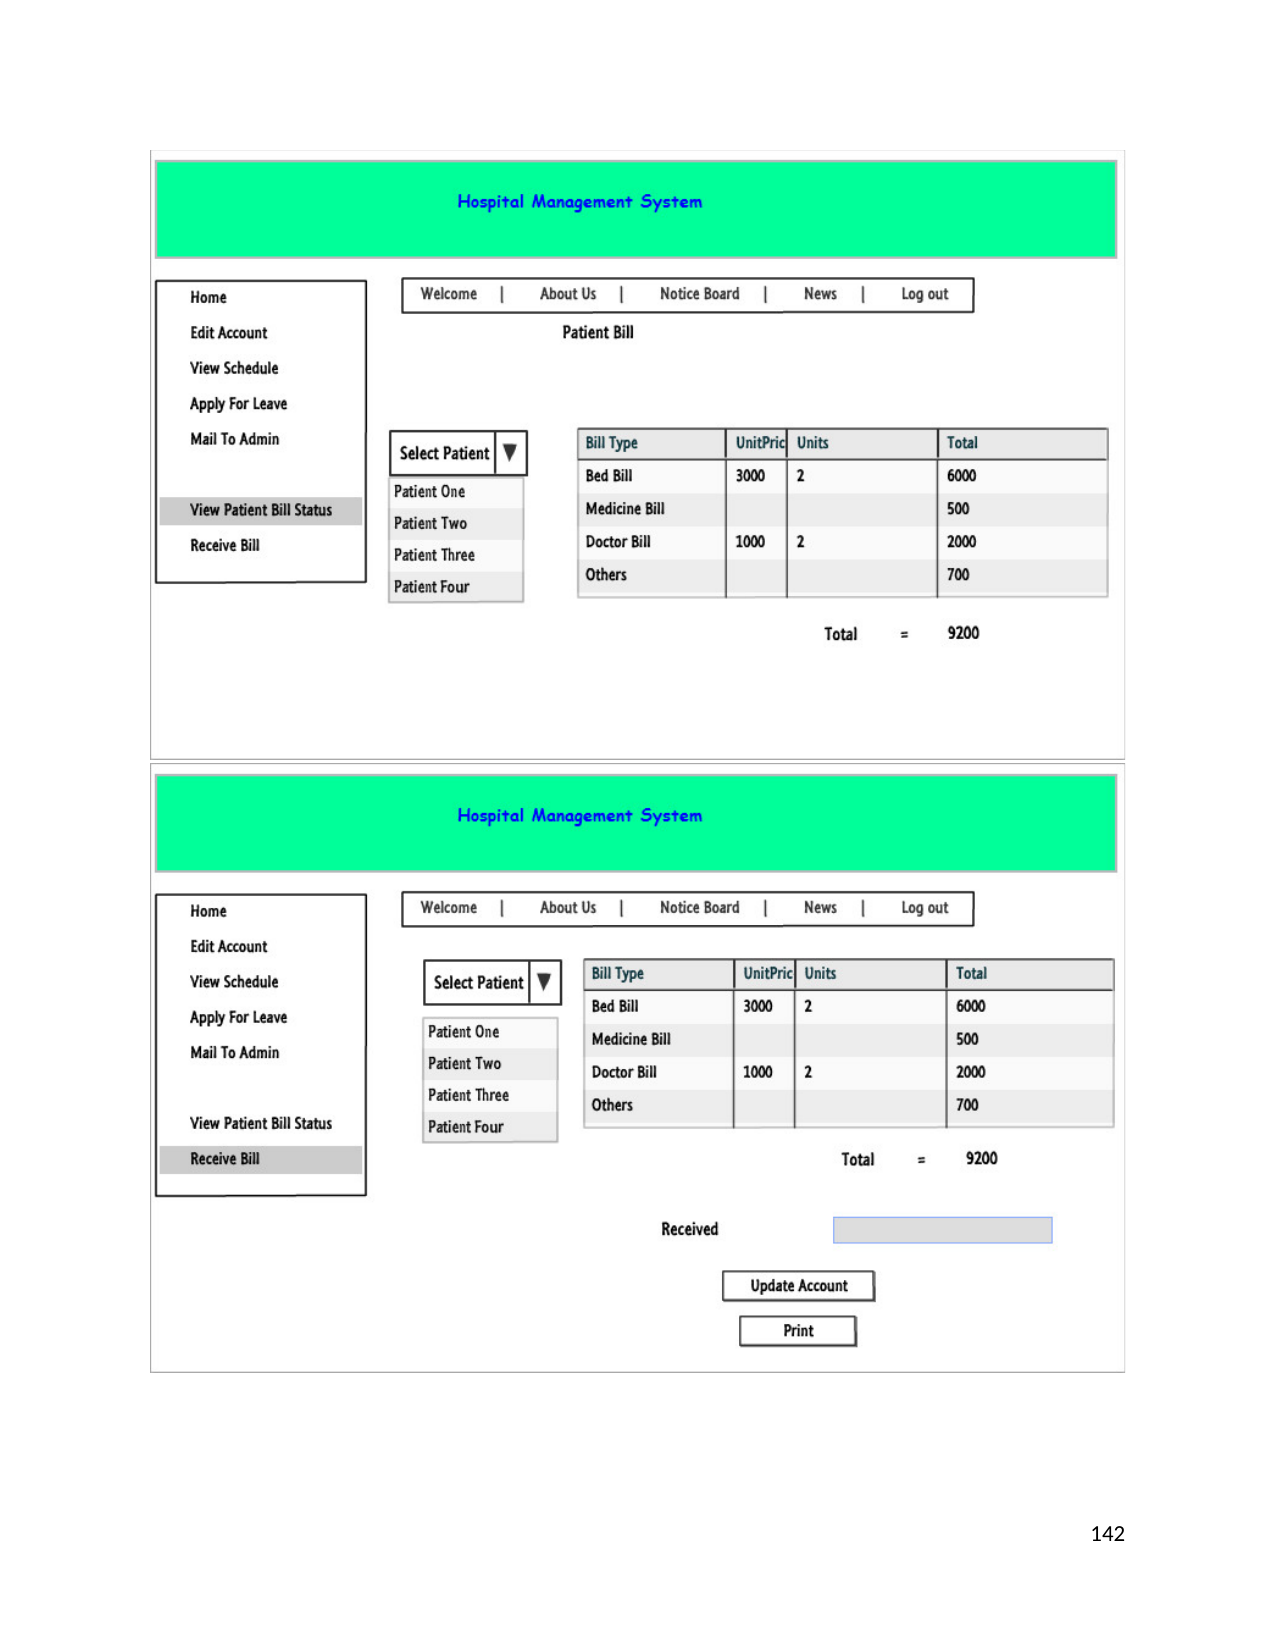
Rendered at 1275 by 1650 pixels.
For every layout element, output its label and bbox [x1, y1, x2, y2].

picture [150, 150, 1125, 760]
picture [150, 763, 1125, 1373]
